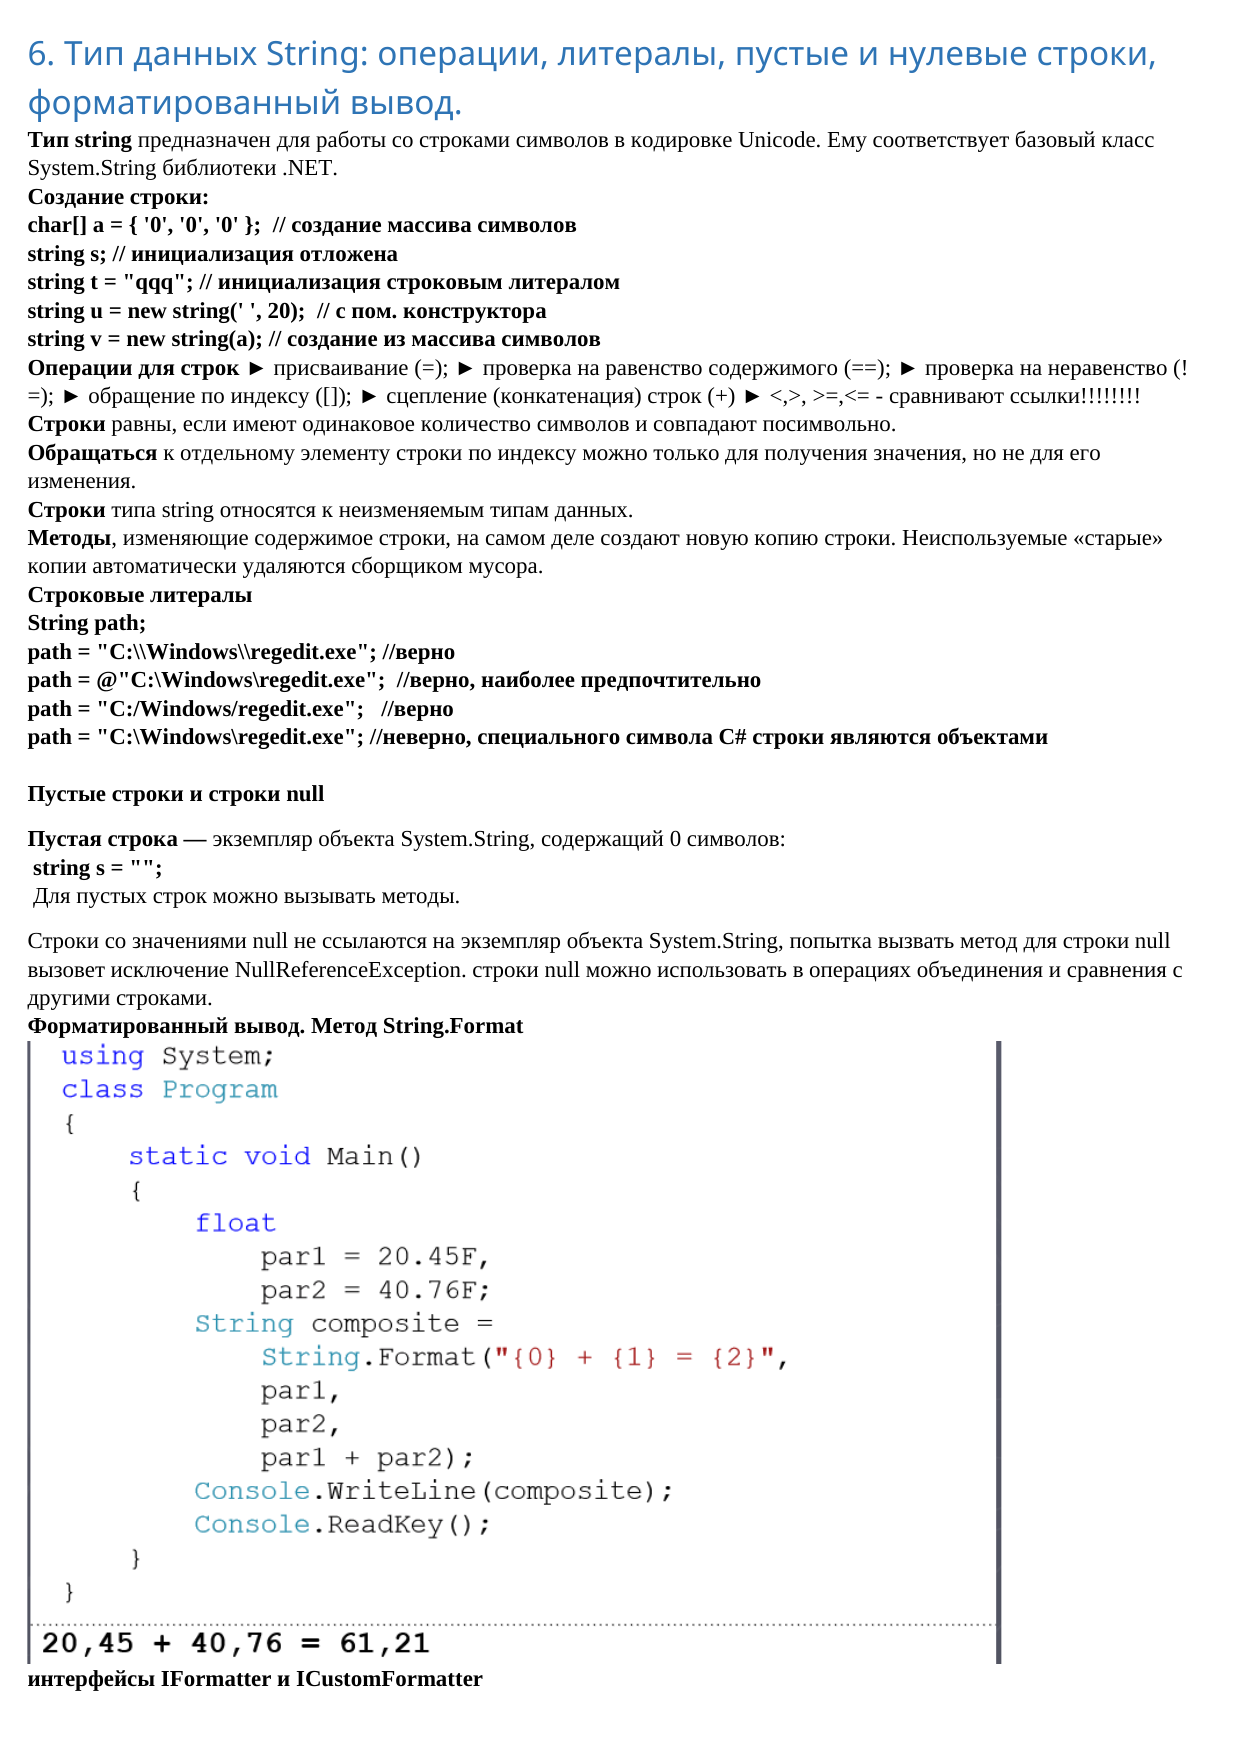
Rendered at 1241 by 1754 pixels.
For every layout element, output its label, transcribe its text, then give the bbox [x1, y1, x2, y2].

text Пустая строка — экземпляр объекта System.String, содержащий 0 символов: string s = ""; Для пустых строк можно вызывать методы. [27, 825, 1211, 908]
picture [27, 1041, 1002, 1664]
text 6. Тип данных String: операции, литералы, пустые и нулевые строки, форматированный вывод. Тип string предназначен для работы со строками символов в кодировке Unicode. Ему соответствует базовый класс System.String библиотеки .NET. Создание строки: char[] a = { '0', '0', '0' }; // создание массива символов string s; // инициализация отложена string t = "qqq"; // инициализация строковым литералом string u = new string(' ', 20); // с пом. конструктора string v = new string(a); // создание из массива символов Операции для строк ► присваивание (=); ► проверка на равенство содержимого (==); ► проверка на неравенство (!=); ► обращение по индексу ([]); ► сцепление (конкатенация) строк (+) ► <,>, >=,<= - сравнивают ссылки!!!!!!!! Строки равны, если имеют одинаковое количество символов и совпадают посимвольно. Обращаться к отдельному элементу строки по индексу можно только для получения значения, но не для его изменения. Строки типа string относятся к неизменяемым типам данных. Методы, изменяющие содержимое строки, на самом деле создают новую копию строки. Неиспользуемые «старые» копии автоматически удаляются сборщиком мусора. Строковые литералы String path; path = "C:\\Windows\\regedit.exe"; //верно path = @"C:\Windows\regedit.exe"; //верно, наиболее предпочтительно path = "C:/Windows/regedit.exe"; //верно path = "C:\Windows\regedit.exe"; //неверно, специального символа C# строки являются объектами Пустые строки и строки null [27, 29, 1211, 806]
